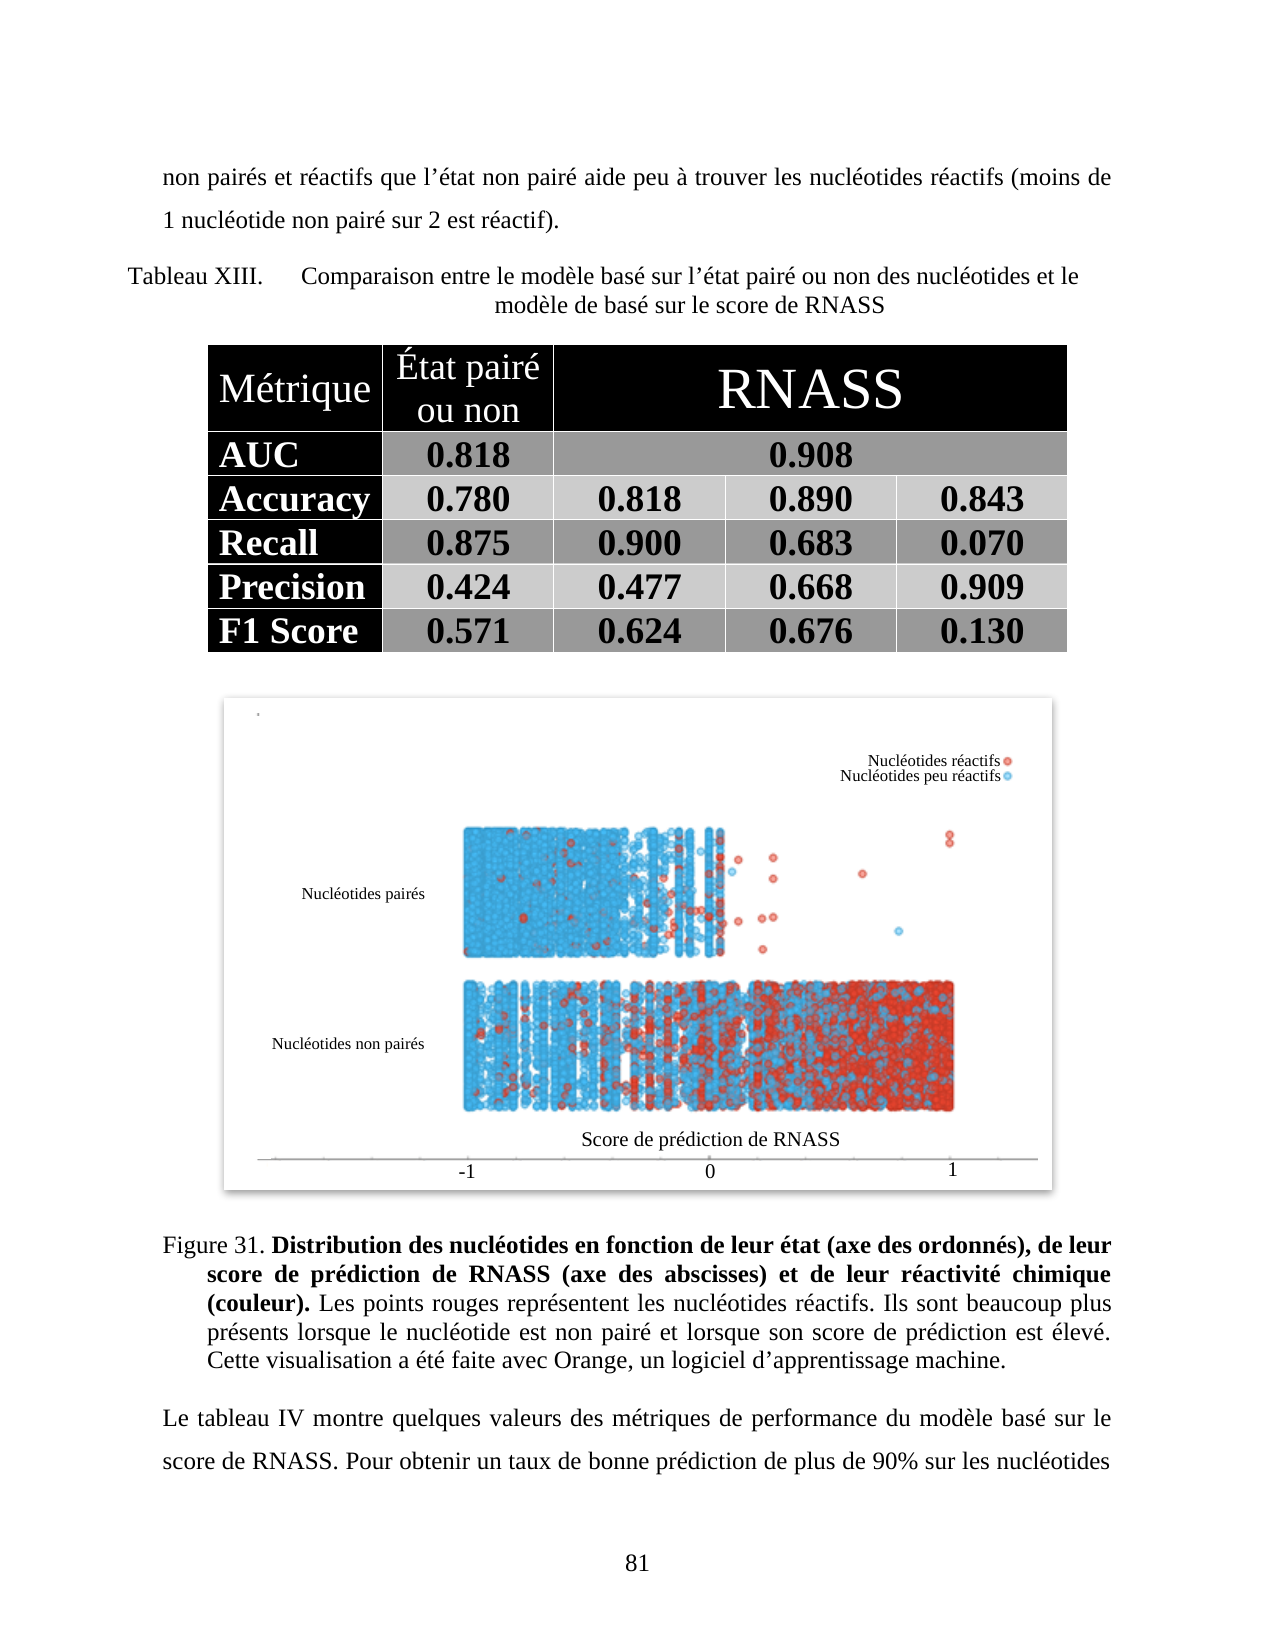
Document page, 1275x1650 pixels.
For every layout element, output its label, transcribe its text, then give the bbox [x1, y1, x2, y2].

table_cell 0.477 [554, 565, 725, 608]
table_cell 0.130 [897, 609, 1067, 652]
table_cell F1 Score [208, 609, 382, 652]
table_cell 0.908 [554, 432, 1067, 475]
table_cell 0.683 [726, 520, 896, 563]
table_cell 0.624 [554, 609, 725, 652]
table_cell Recall [208, 520, 382, 563]
table_cell AUC [208, 432, 382, 475]
table_header Métrique [208, 345, 382, 431]
table_header RNASS [554, 345, 1067, 431]
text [162, 1403, 1113, 1475]
table_cell 0.818 [554, 476, 725, 519]
table_cell 0.571 [383, 609, 553, 652]
table_cell 0.070 [897, 520, 1067, 563]
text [162, 162, 1113, 234]
table_cell 0.818 [383, 432, 553, 475]
table_cell 0.890 [726, 476, 896, 519]
table_cell Precision [208, 565, 382, 608]
table_cell 0.909 [897, 565, 1067, 608]
text Distribution des nucléotides en fonction de leur état (axe des ordonnés), de leur score de prédiction de RNASS (axe des abscisses) et de leur réactivité chimique (couleur). Les points rouges représentent les nucléotides réactifs. Ils sont beaucoup plus présents lorsque le nucléotide est non pairé et lorsque son score de prédiction est élevé. Cette visualisation a été faite avec Orange, un logiciel d’apprentissage machine. [162, 1230, 1113, 1374]
table_cell 0.875 [383, 520, 553, 563]
picture [239, 713, 1038, 1176]
table_cell 0.780 [383, 476, 553, 519]
table_cell 0.668 [726, 565, 896, 608]
text Comparaison entre le modèle basé sur l’état pairé ou non des nucléotides et le modèle de basé sur le score de RNASS [229, 261, 1113, 319]
table_header État pairé ou non [383, 345, 553, 431]
table_cell 0.843 [897, 476, 1067, 519]
table_cell Accuracy [208, 476, 382, 519]
table_cell 0.676 [726, 609, 896, 652]
table_cell 0.424 [383, 565, 553, 608]
table_cell 0.900 [554, 520, 725, 563]
